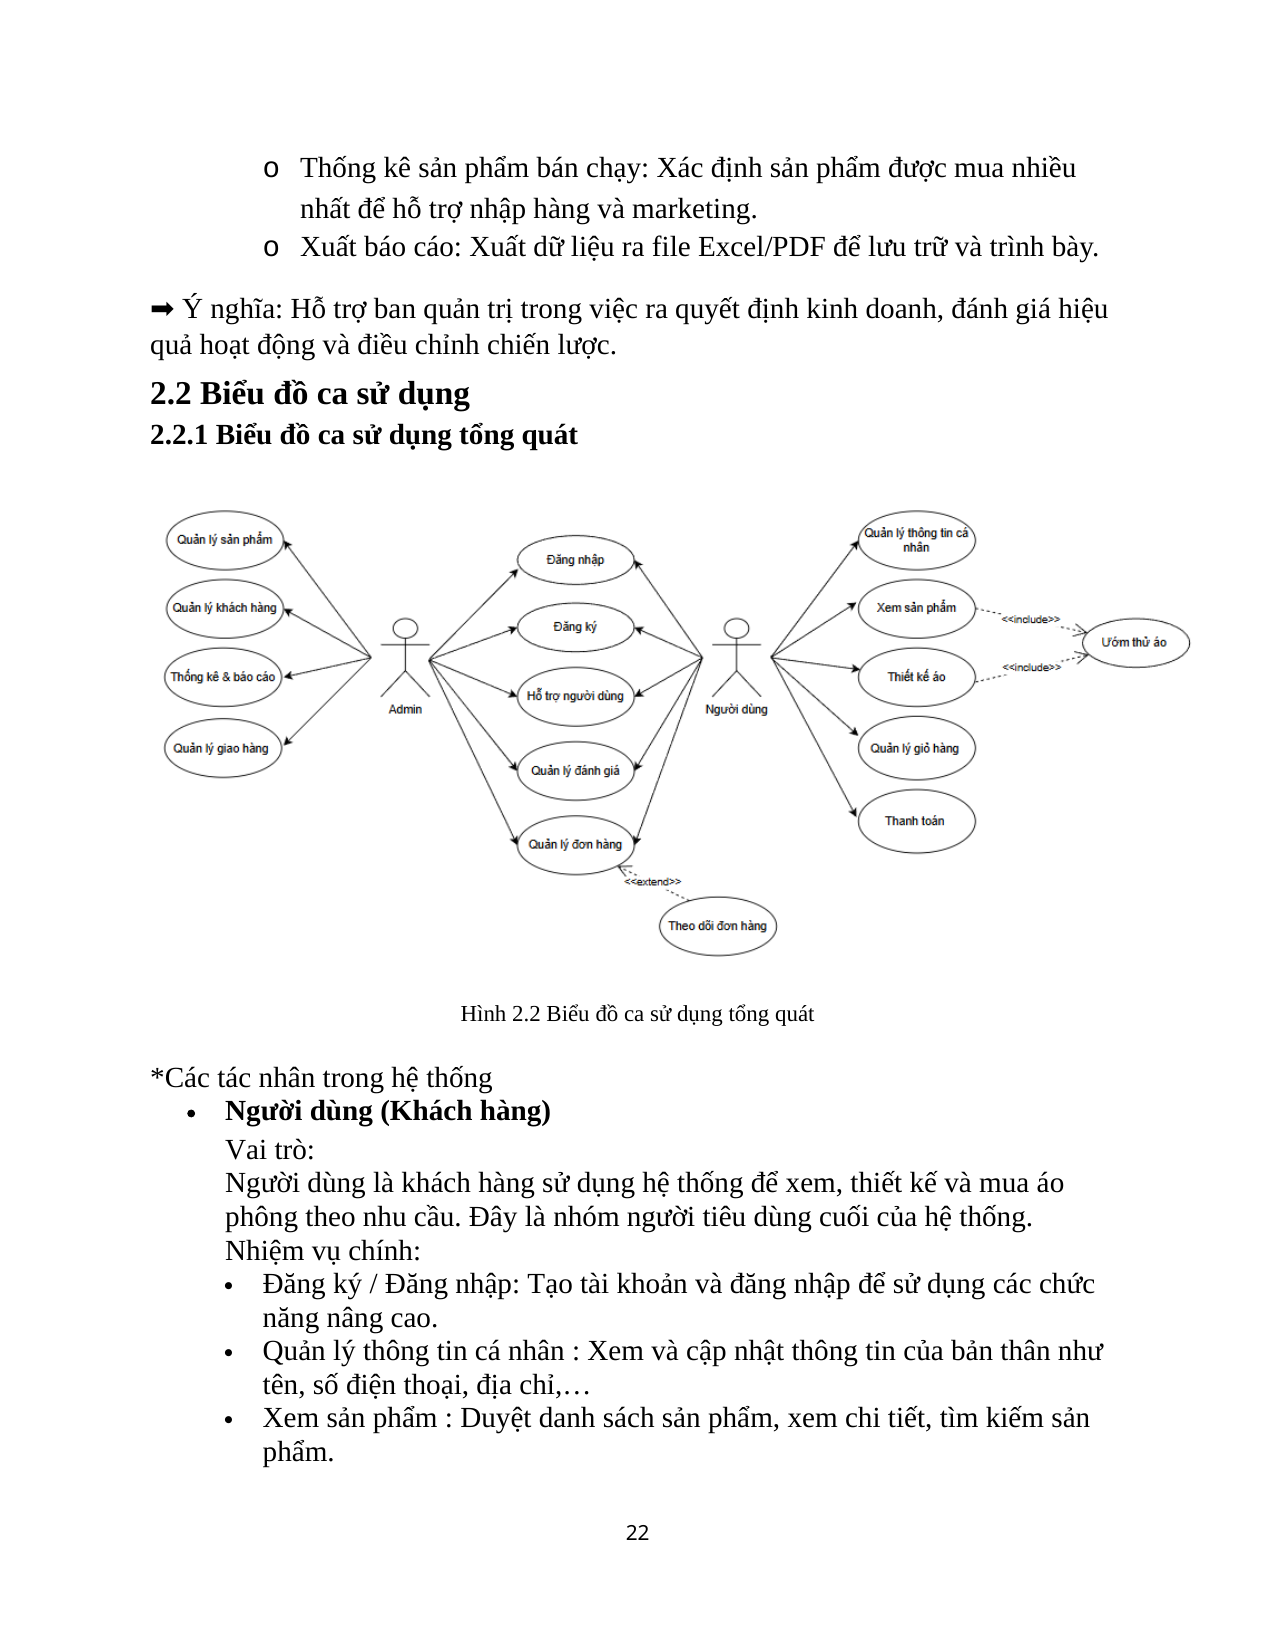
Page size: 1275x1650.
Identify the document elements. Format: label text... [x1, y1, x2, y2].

list Người dùng (Khách hàng) [187, 1093, 1125, 1127]
text Hình 2.2 Biểu đồ ca sử dụng tổng quát [150, 1000, 1125, 1026]
text *Các tác nhân trong hệ thống [150, 1060, 1125, 1093]
text ➡ Ý nghĩa: Hỗ trợ ban quản trị trong việc ra quyết định kinh doanh, đánh giá hiệu quả hoạt động và điều chỉnh chiến lược. [150, 288, 1125, 361]
text Người dùng là khách hàng sử dụng hệ thống để xem, thiết kế và mua áo phông theo nhu cầu. Đây là nhóm người tiêu dùng cuối của hệ thống. [225, 1166, 1125, 1233]
picture [150, 497, 1199, 967]
list Đăng ký / Đăng nhập: Tạo tài khoản và đăng nhập để sử dụng các chức năng nâng cao. [225, 1266, 1125, 1333]
text Nhiệm vụ chính: [225, 1233, 1125, 1266]
subtitle 2.2 Biểu đồ ca sử dụng [150, 373, 1125, 412]
list Quản lý thông tin cá nhân : Xem và cập nhật thông tin của bản thân như tên, số điện thoại, địa chỉ,… [225, 1333, 1125, 1400]
list Xem sản phẩm : Duyệt danh sách sản phẩm, xem chi tiết, tìm kiếm sản phẩm. [225, 1400, 1125, 1467]
subtitle 2.2.1 Biểu đồ ca sử dụng tổng quát [150, 417, 1125, 451]
text Vai trò: [187, 1132, 1125, 1166]
list Thống kê sản phẩm bán chạy: Xác định sản phẩm được mua nhiều nhất để hỗ trợ nhập hàng và marketing. [262, 150, 1125, 224]
list Xuất báo cáo: Xuất dữ liệu ra file Excel/PDF để lưu trữ và trình bày. [262, 229, 1125, 266]
